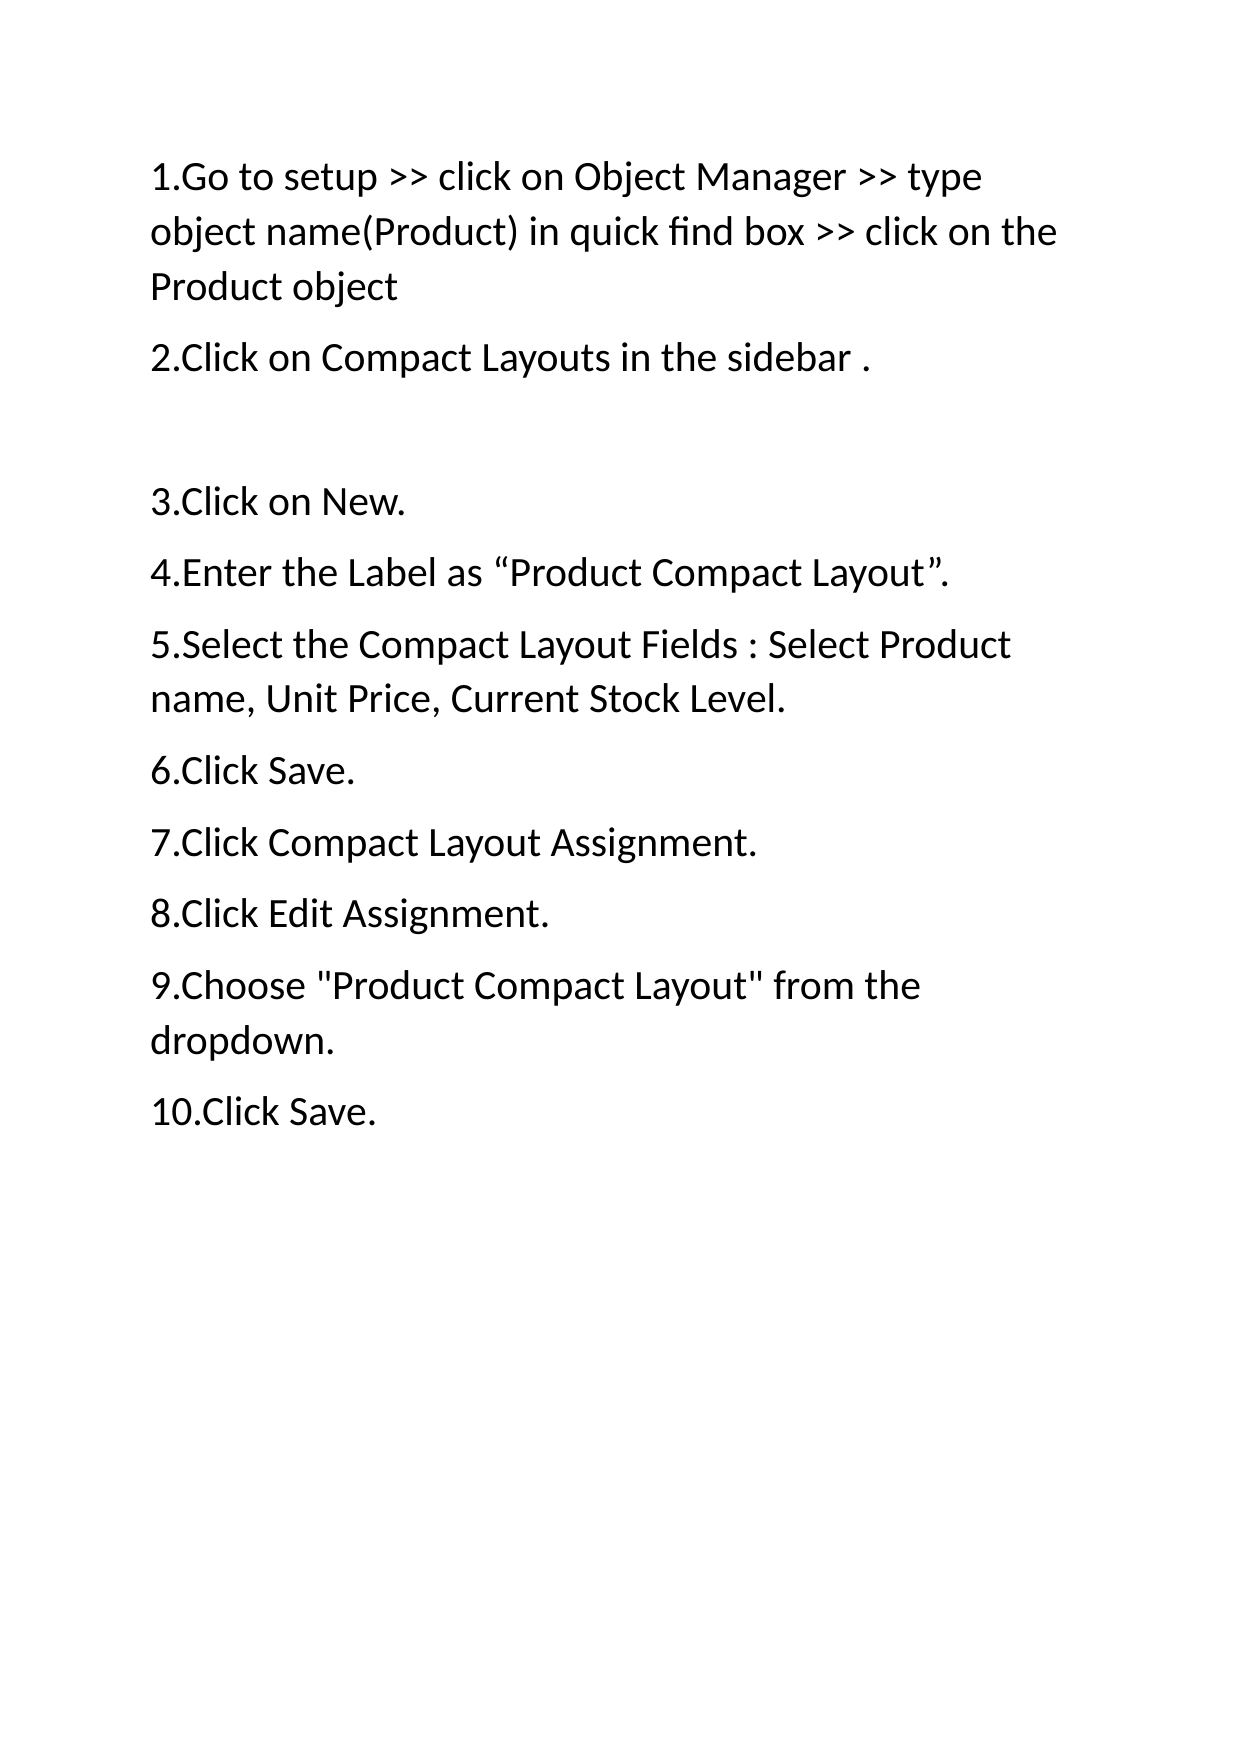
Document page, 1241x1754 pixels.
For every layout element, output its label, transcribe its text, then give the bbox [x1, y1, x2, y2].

text 6.Click Save. [150, 744, 1090, 795]
text 2.Click on Compact Layouts in the sidebar . [150, 331, 1090, 382]
text 8.Click Edit Assignment. [150, 887, 1090, 938]
text 1.Go to setup >> click on Object Manager >> type object name(Product) in quick find box >> click on the Product object [150, 150, 1090, 311]
text 5.Select the Compact Layout Fields : Select Product name, Unit Price, Current Stock Level. [150, 618, 1090, 723]
text 7.Click Compact Layout Assignment. [150, 816, 1090, 866]
text 3.Click on New. [150, 474, 1090, 525]
text 9.Choose "Product Compact Layout" from the dropdown. [150, 959, 1090, 1064]
text 10.Click Save. [150, 1085, 1090, 1136]
text 4.Enter the Label as “Product Compact Layout”. [150, 546, 1090, 597]
